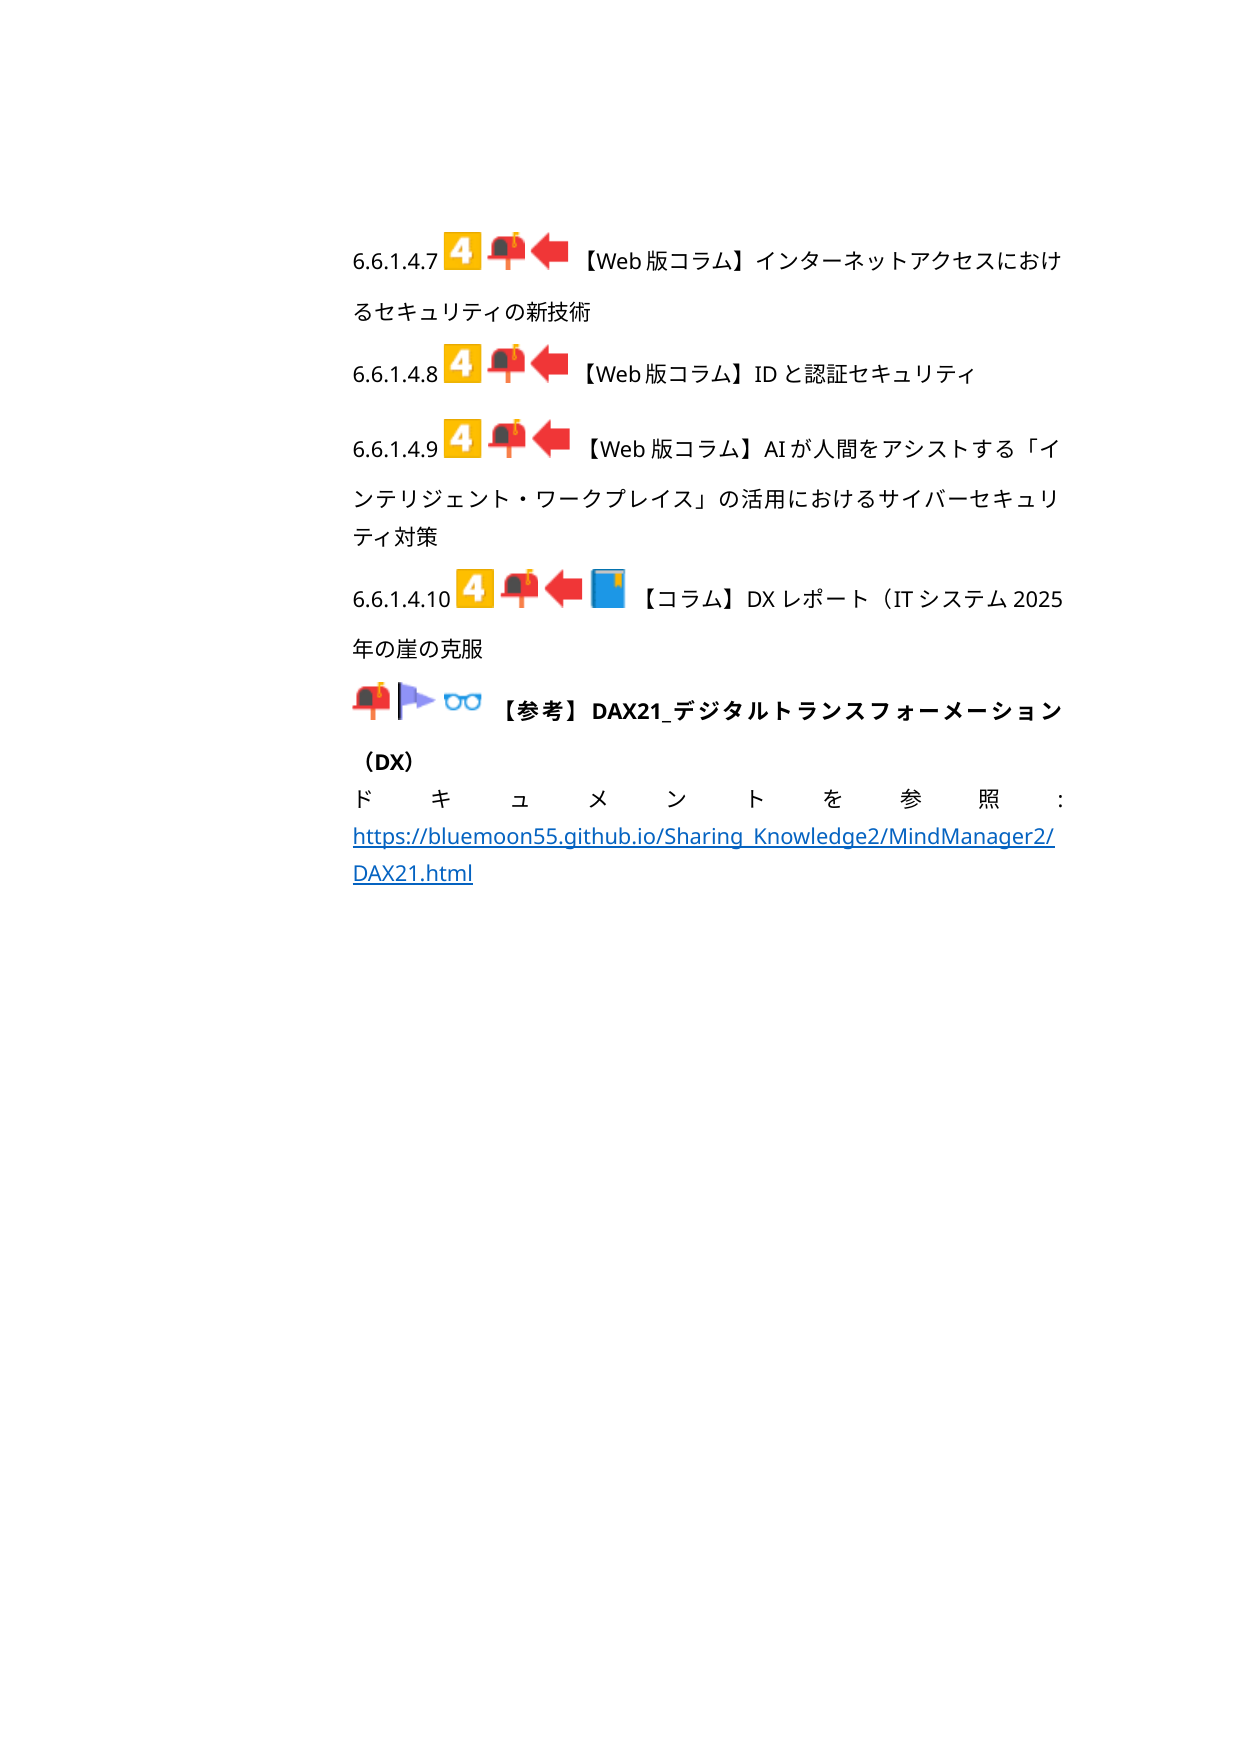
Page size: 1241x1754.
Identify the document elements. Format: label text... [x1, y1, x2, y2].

text 【Web版コラム】インターネットアクセスにおけるセキュリティの新技術 [352, 217, 1063, 329]
text 【参考】DAX21_デジタルトランスフォーメーション（DX） [352, 667, 1063, 779]
text 【Web版コラム】AIが人間をアシストする「インテリジェント・ワークプレイス」の活用におけるサイバーセキュリティ対策 [352, 404, 1063, 554]
picture [443, 419, 482, 458]
picture [398, 682, 436, 720]
picture [532, 419, 570, 458]
picture [530, 232, 569, 270]
picture [488, 419, 526, 458]
picture [500, 569, 538, 608]
picture [530, 344, 568, 383]
picture [456, 569, 494, 608]
picture [487, 344, 525, 383]
text 【Web版コラム】IDと認証セキュリティ [352, 329, 1063, 404]
picture [487, 232, 525, 270]
picture [352, 682, 390, 720]
picture [544, 569, 583, 608]
picture [444, 682, 482, 720]
text ドキュメントを参照: https://bluemoon55.github.io/Sharing_Knowledge2/MindManager2/DAX21.html [352, 779, 1063, 892]
picture [443, 232, 482, 270]
text 【コラム】DXレポート（ITシステム2025年の崖の克服 [352, 554, 1063, 667]
picture [588, 569, 627, 608]
picture [443, 344, 482, 383]
